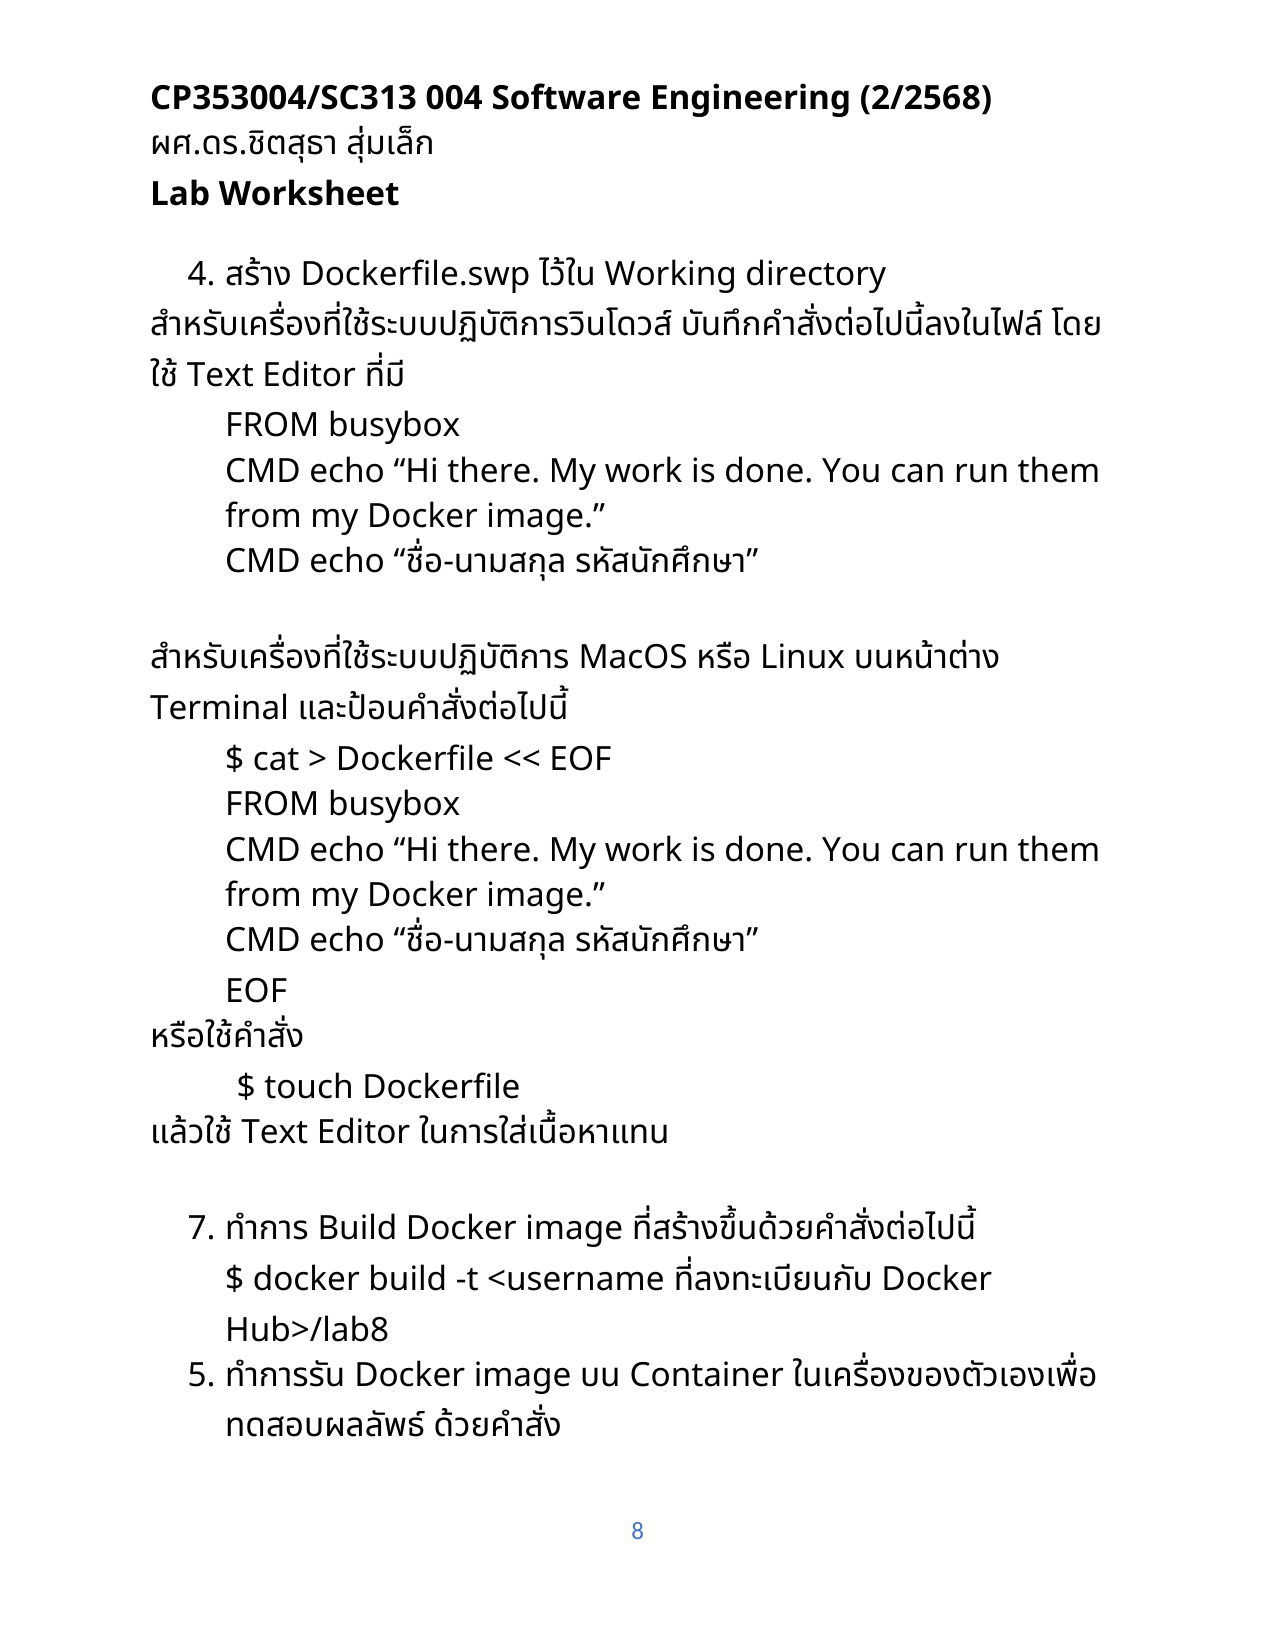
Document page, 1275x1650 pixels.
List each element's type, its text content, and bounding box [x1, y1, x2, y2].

list FROM busybox [225, 401, 1125, 446]
list CMD echo “ชื่อ-นามสกุล รหัสนักศึกษา” [225, 537, 1125, 588]
list CMD echo “ชื่อ-นามสกุล รหัสนักศึกษา” [225, 916, 1125, 967]
text แล้วใช้ Text Editor ในการใส่เนื้อหาแทน [150, 1108, 1125, 1159]
list สร้าง Dockerfile.swp ไว้ใน Working directory [187, 249, 1125, 300]
list CMD echo “Hi there. My work is done. You can run them from my Docker image.” [225, 446, 1125, 537]
list CMD echo “Hi there. My work is done. You can run them from my Docker image.” [225, 825, 1125, 916]
text สำหรับเครื่องที่ใช้ระบบปฏิบัติการ MacOS หรือ Linux บนหน้าต่าง Terminal และป้อนคำสั่งต่อไปนี้ [150, 633, 1125, 734]
text สำหรับเครื่องที่ใช้ระบบปฏิบัติการวินโดวส์ บันทึกคำสั่งต่อไปนี้ลงในไฟล์ โดยใช้ Text Editor ที่มี [150, 300, 1125, 401]
text หรือใช้คำสั่ง [150, 1012, 1125, 1063]
list $ docker build -t <username ที่ลงทะเบียนกับ Docker Hub>/lab8 [225, 1255, 1125, 1351]
list FROM busybox [225, 780, 1125, 825]
list EOF [225, 967, 1125, 1012]
list ทำการรัน Docker image บน Container ในเครื่องของตัวเองเพื่อทดสอบผลลัพธ์ ด้วยคำสั่ง [187, 1351, 1125, 1452]
list ทำการ Build Docker image ที่สร้างขึ้นด้วยคำสั่งต่อไปนี้ [187, 1204, 1125, 1255]
text $ touch Dockerfile [150, 1063, 1125, 1108]
list $ cat > Dockerfile << EOF [225, 734, 1125, 780]
